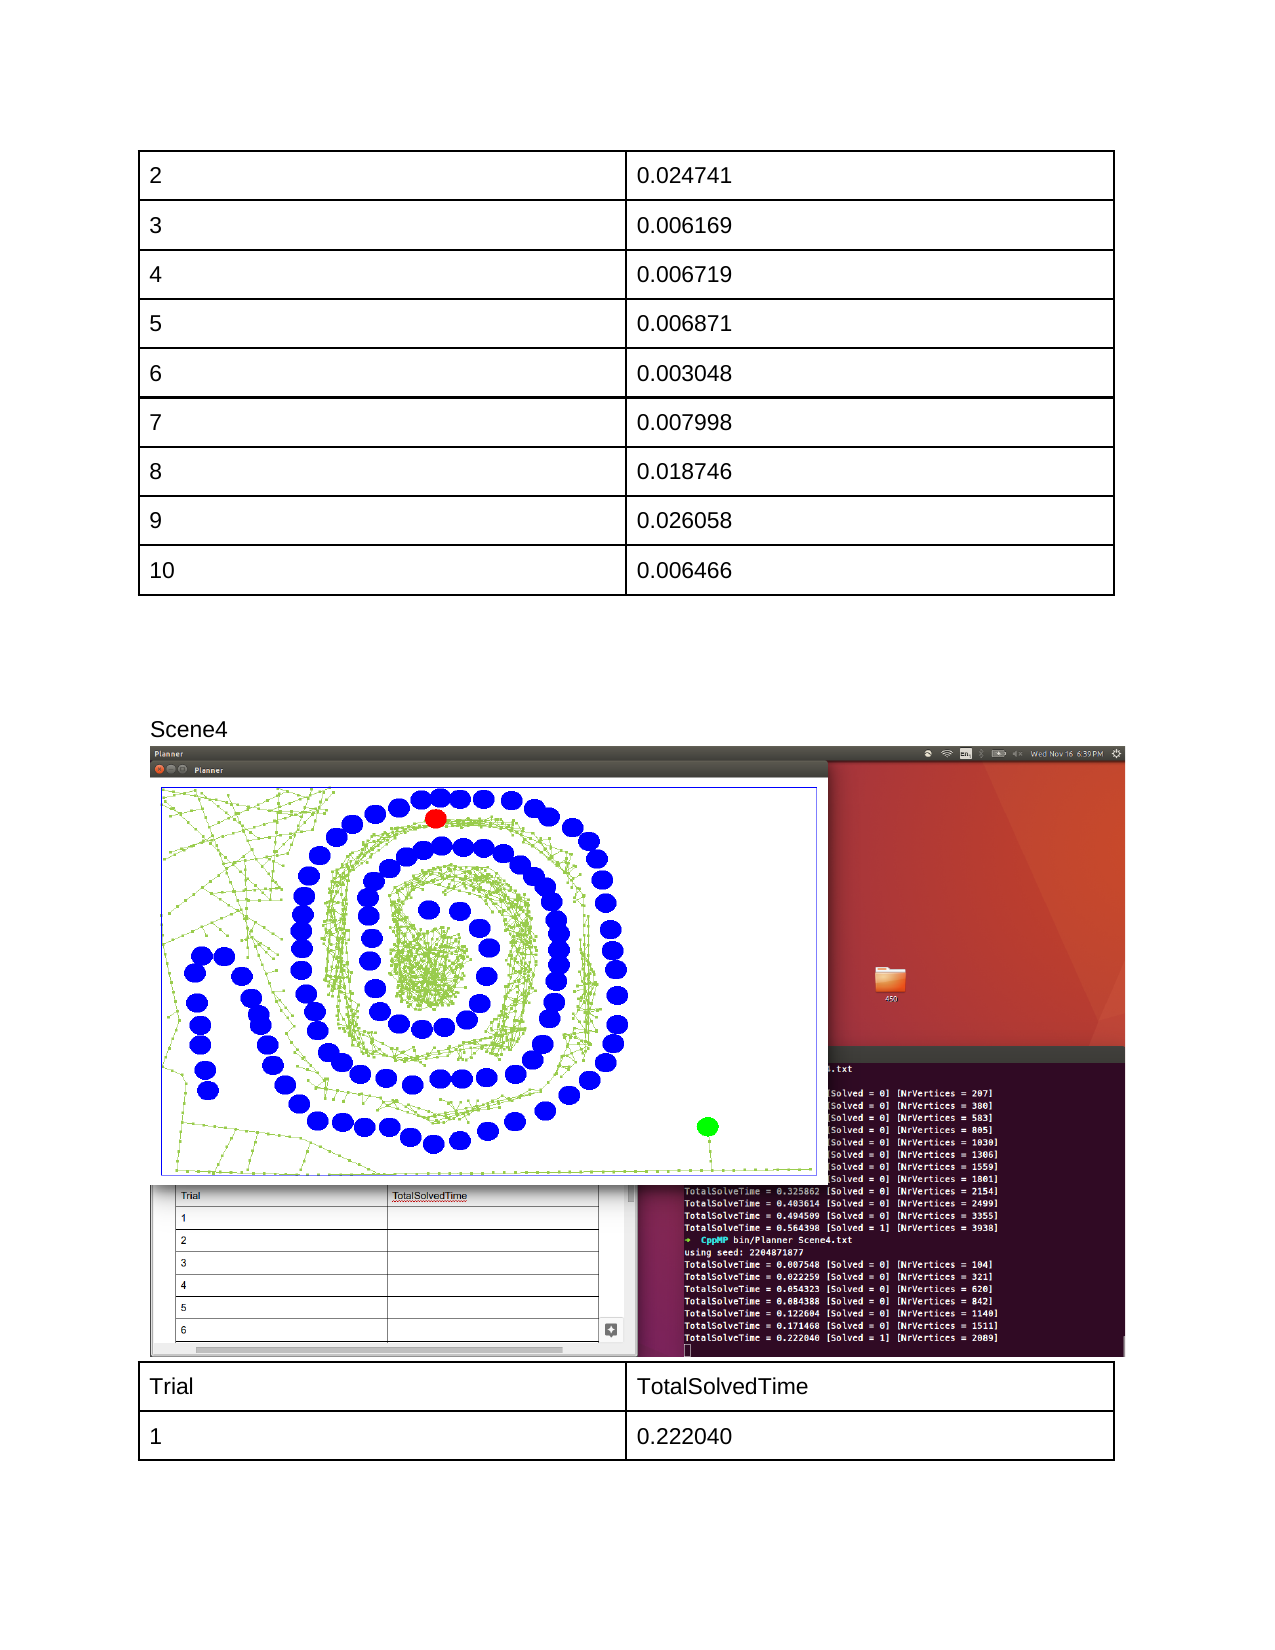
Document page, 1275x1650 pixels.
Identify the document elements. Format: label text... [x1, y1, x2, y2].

table_cell 0.006719 [627, 251, 1113, 298]
table_cell 3 [140, 201, 625, 248]
table_cell 4 [140, 251, 625, 298]
table_cell 0.026058 [627, 497, 1113, 544]
table_cell 0.024741 [627, 152, 1113, 199]
table_header TotalSolvedTime [627, 1363, 1113, 1410]
table_cell 7 [140, 399, 625, 446]
table_cell 9 [140, 497, 625, 544]
table_header Trial [140, 1363, 625, 1410]
table_cell 0.007998 [627, 399, 1113, 446]
table_cell 0.006871 [627, 300, 1113, 347]
table_cell 6 [140, 349, 625, 396]
table_cell 5 [140, 300, 625, 347]
table_cell 0.222040 [627, 1412, 1113, 1459]
table_cell 8 [140, 448, 625, 495]
table_cell 0.006169 [627, 201, 1113, 248]
table_cell 0.018746 [627, 448, 1113, 495]
table_cell 10 [140, 546, 625, 593]
text Scene4 [150, 716, 1125, 743]
table_cell 0.006466 [627, 546, 1113, 593]
table_cell 1 [140, 1412, 625, 1459]
table_cell 0.003048 [627, 349, 1113, 396]
picture [150, 746, 1125, 1357]
table_cell 2 [140, 152, 625, 199]
